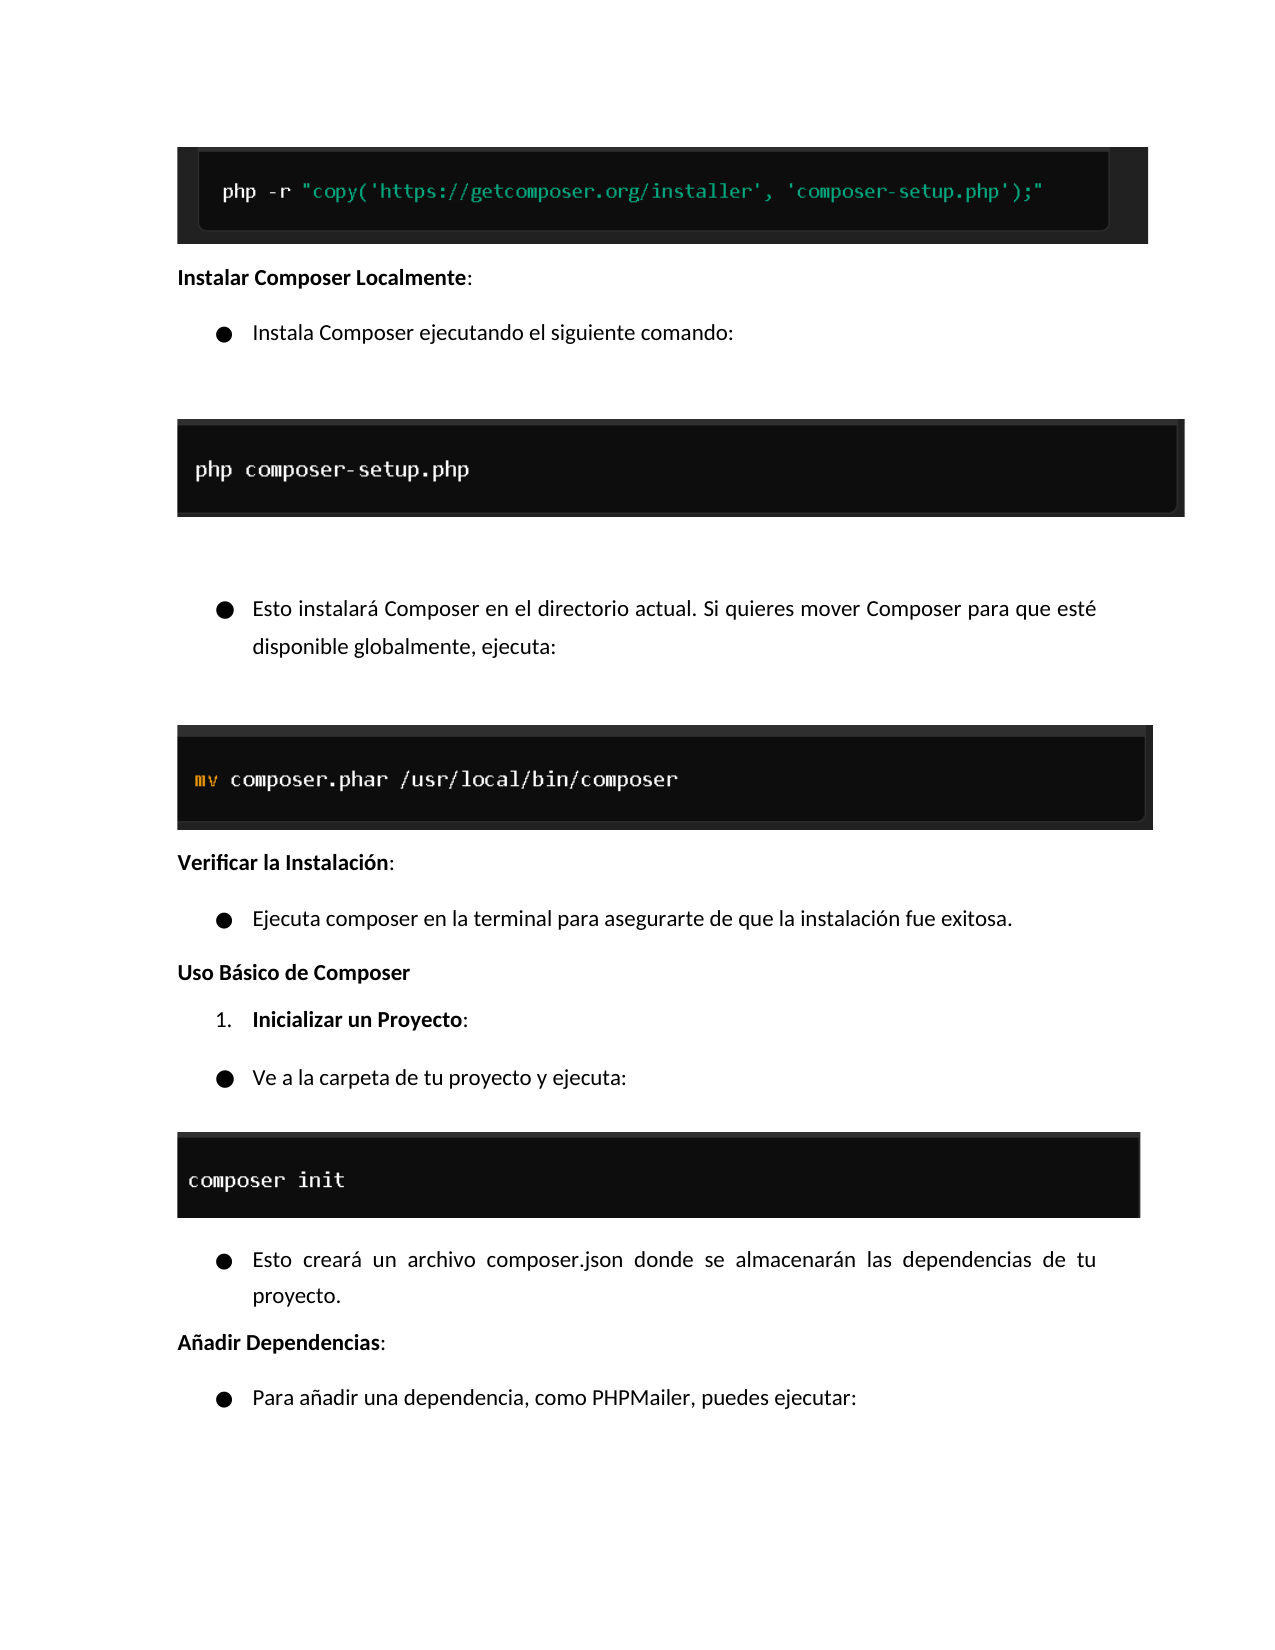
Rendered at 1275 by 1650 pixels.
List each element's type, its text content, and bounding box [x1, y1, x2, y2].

text Uso Básico de Composer [177, 958, 1098, 986]
list Esto creará un archivo composer.json donde se almacenarán las dependencias de tu proyecto. [215, 1236, 1098, 1309]
list Ve a la carpeta de tu proyecto y ejecuta: [215, 1052, 1098, 1098]
picture [177, 1132, 1141, 1218]
list Ejecuta composer en la terminal para asegurarte de que la instalación fue exitosa. [215, 895, 1098, 938]
list Inicializar un Proyecto: [215, 1005, 1098, 1033]
list Para añadir una dependencia, como PHPMailer, puedes ejecutar: [215, 1375, 1098, 1418]
picture [177, 725, 1153, 830]
picture [177, 419, 1185, 517]
text Verificar la Instalación: [177, 848, 1098, 876]
list Esto instalará Composer en el directorio actual. Si quieres mover Composer para que esté disponible globalmente, ejecuta: [215, 583, 1098, 660]
list Instala Composer ejecutando el siguiente comando: [215, 310, 1098, 352]
picture [177, 147, 1149, 244]
text Instalar Composer Localmente: [177, 263, 1098, 291]
text Añadir Dependencias: [177, 1328, 1098, 1356]
